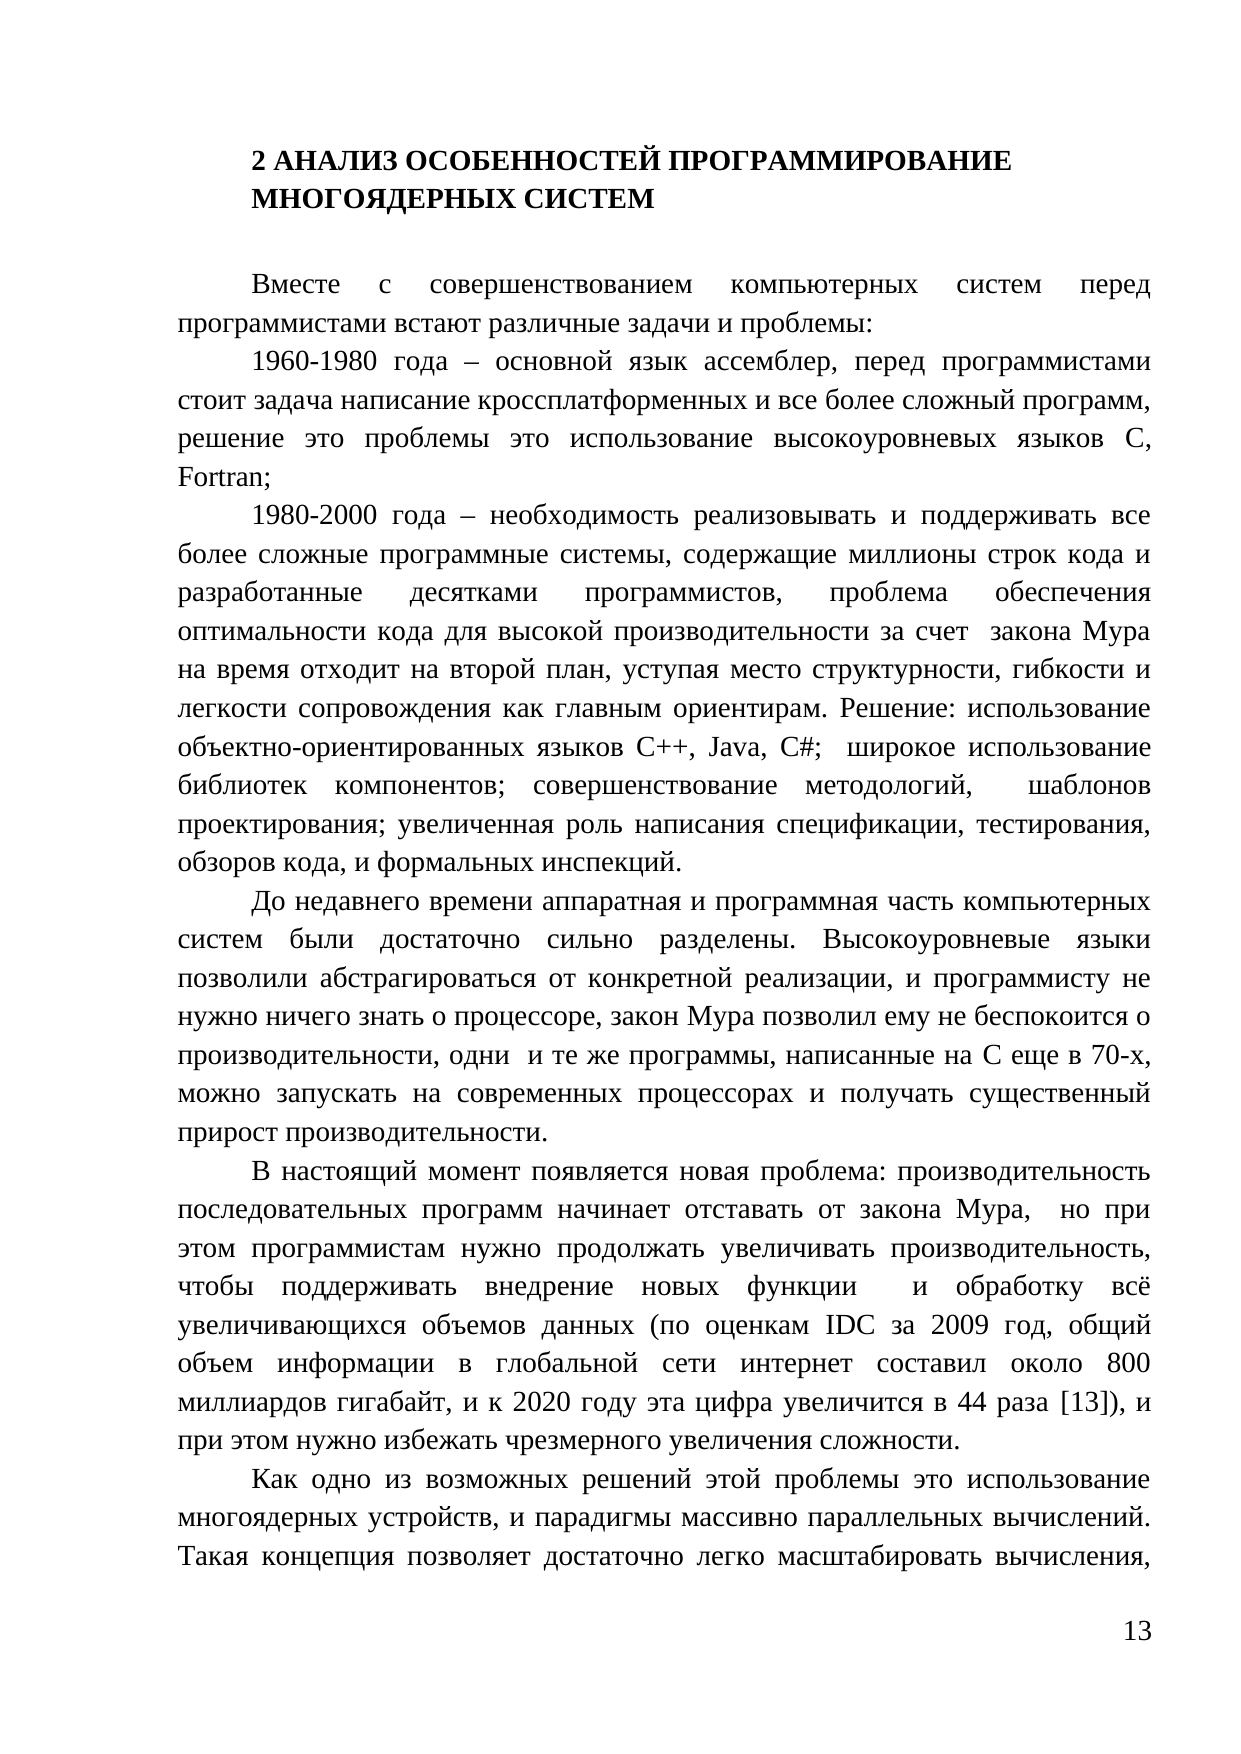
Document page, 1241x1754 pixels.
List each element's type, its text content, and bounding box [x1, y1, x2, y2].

text До недавнего времени аппаратная и программная часть компьютерных систем были достаточно сильно разделены. Высокоуровневые языки позволили абстрагироваться от конкретной реализации, и программисту не нужно ничего знать о процессоре, закон Мура позволил ему не беспокоится о производительности, одни и те же программы, написанные на C еще в 70-х, можно запускать на современных процессорах и получать существенный прирост производительности. [177, 883, 1152, 1148]
subtitle АНАЛИЗ ОСОБЕННОСТЕЙ ПРОГРАММИРОВАНИЕ МНОГОЯДЕРНЫХ СИСТЕМ [251, 143, 1152, 215]
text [177, 1461, 1152, 1572]
text 1980-2000 года – необходимость реализовывать и поддерживать все более сложные программные системы, содержащие миллионы строк кода и разработанные десятками программистов, проблема обеспечения оптимальности кода для высокой производительности за счет закона Мура на время отходит на второй план, уступая место структурности, гибкости и легкости сопровождения как главным ориентирам. Решение: использование объектно-ориентированных языков С++, Java, C#; широкое использование библиотек компонентов; совершенствование методологий, шаблонов проектирования; увеличенная роль написания спецификации, тестирования, обзоров кода, и формальных инспекций. [177, 497, 1152, 878]
text Вместе с совершенствованием компьютерных систем перед программистами встают различные задачи и проблемы: [177, 266, 1152, 338]
text В настоящий момент появляется новая проблема: производительность последовательных программ начинает отставать от закона Мура, но при этом программистам нужно продолжать увеличивать производительность, чтобы поддерживать внедрение новых функции и обработку всё увеличивающихся объемов данных (по оценкам IDC за 2009 год, общий объем информации в глобальной сети интернет составил около 800 миллиардов гигабайт, и к 2020 году эта цифра увеличится в 44 раза), и при этом нужно избежать чрезмерного увеличения сложности. [177, 1153, 1152, 1456]
text 1960-1980 года – основной язык ассемблер, перед программистами стоит задача написание кроссплатформенных и все более сложный программ, решение это проблемы это использование высокоуровневых языков C, Fortran; [177, 343, 1152, 492]
